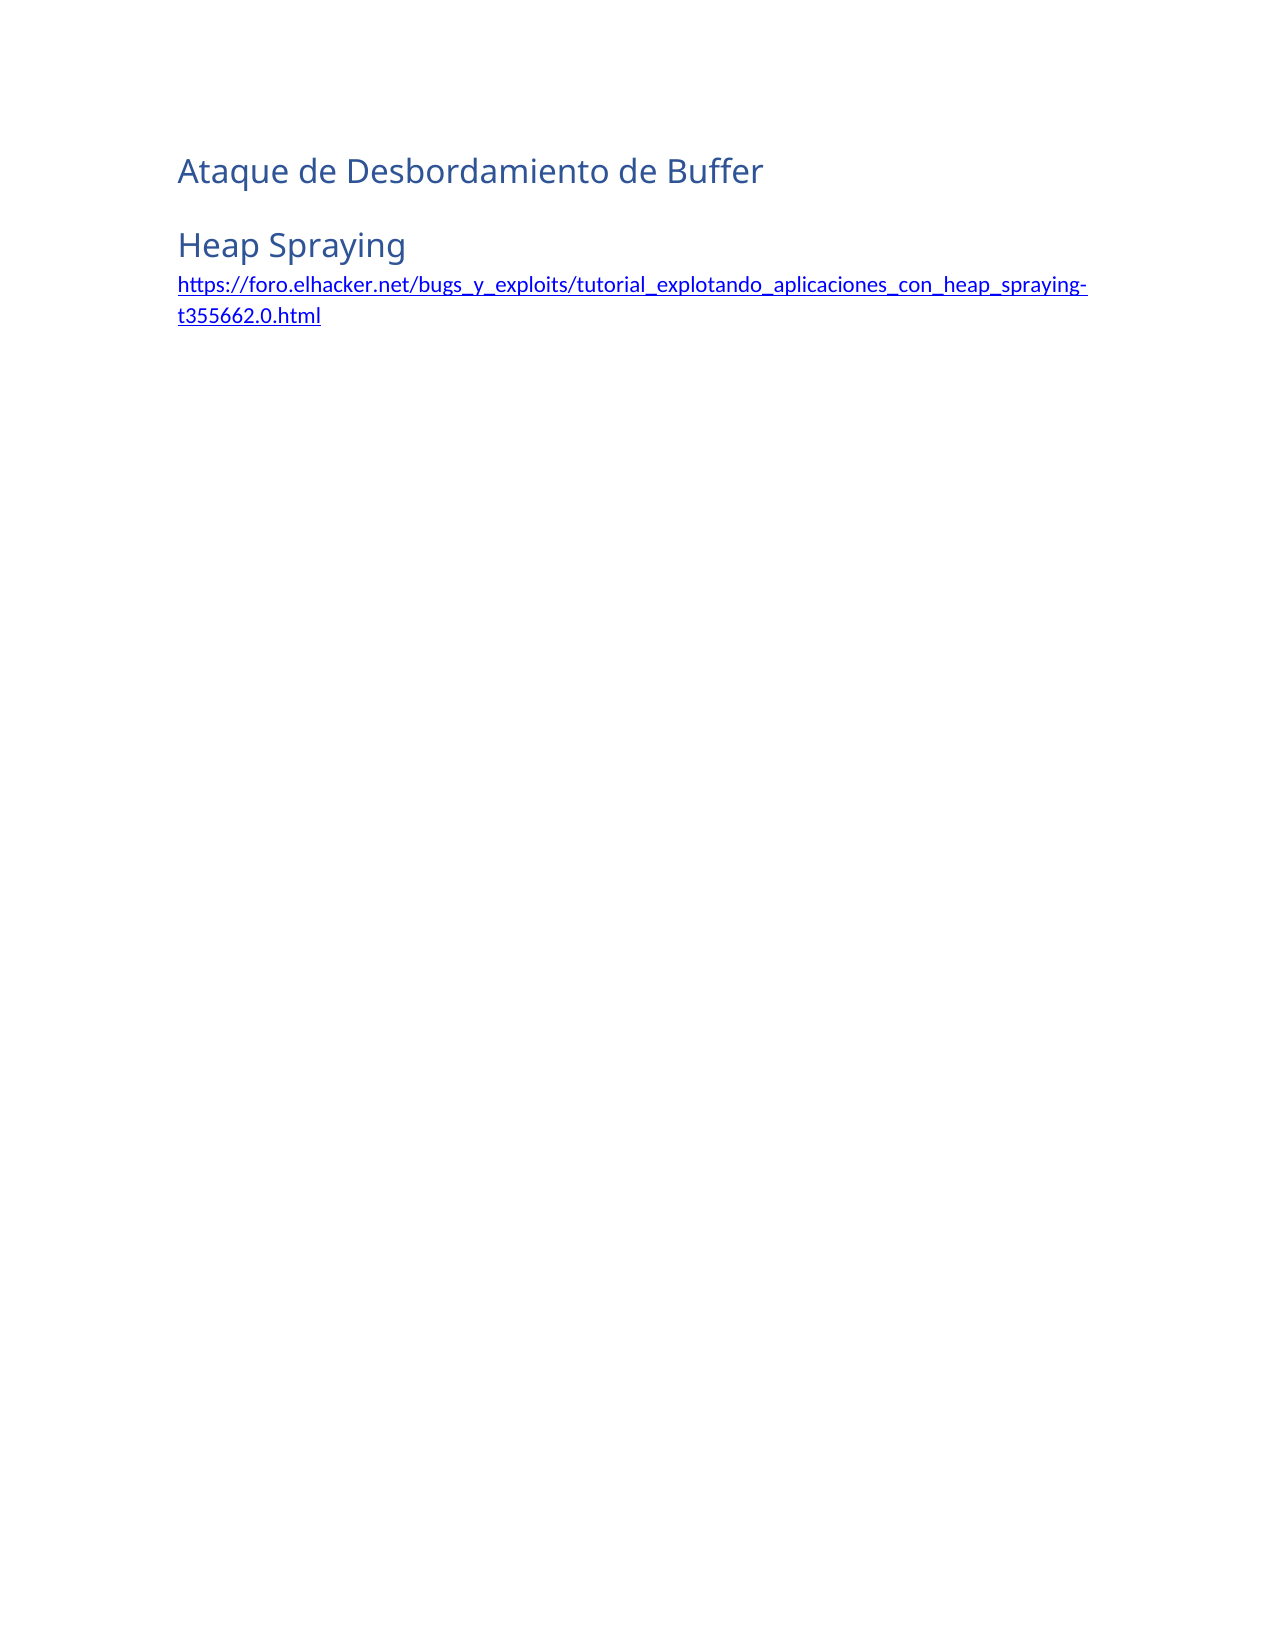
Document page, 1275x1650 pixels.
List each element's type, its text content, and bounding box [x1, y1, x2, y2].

subtitle Ataque de Desbordamiento de Buffer [177, 148, 1098, 193]
text https://foro.elhacker.net/bugs_y_exploits/tutorial_explotando_aplicaciones_con_heap_spraying-t355662.0.html [177, 271, 1098, 329]
subtitle Heap Spraying [177, 222, 1098, 267]
